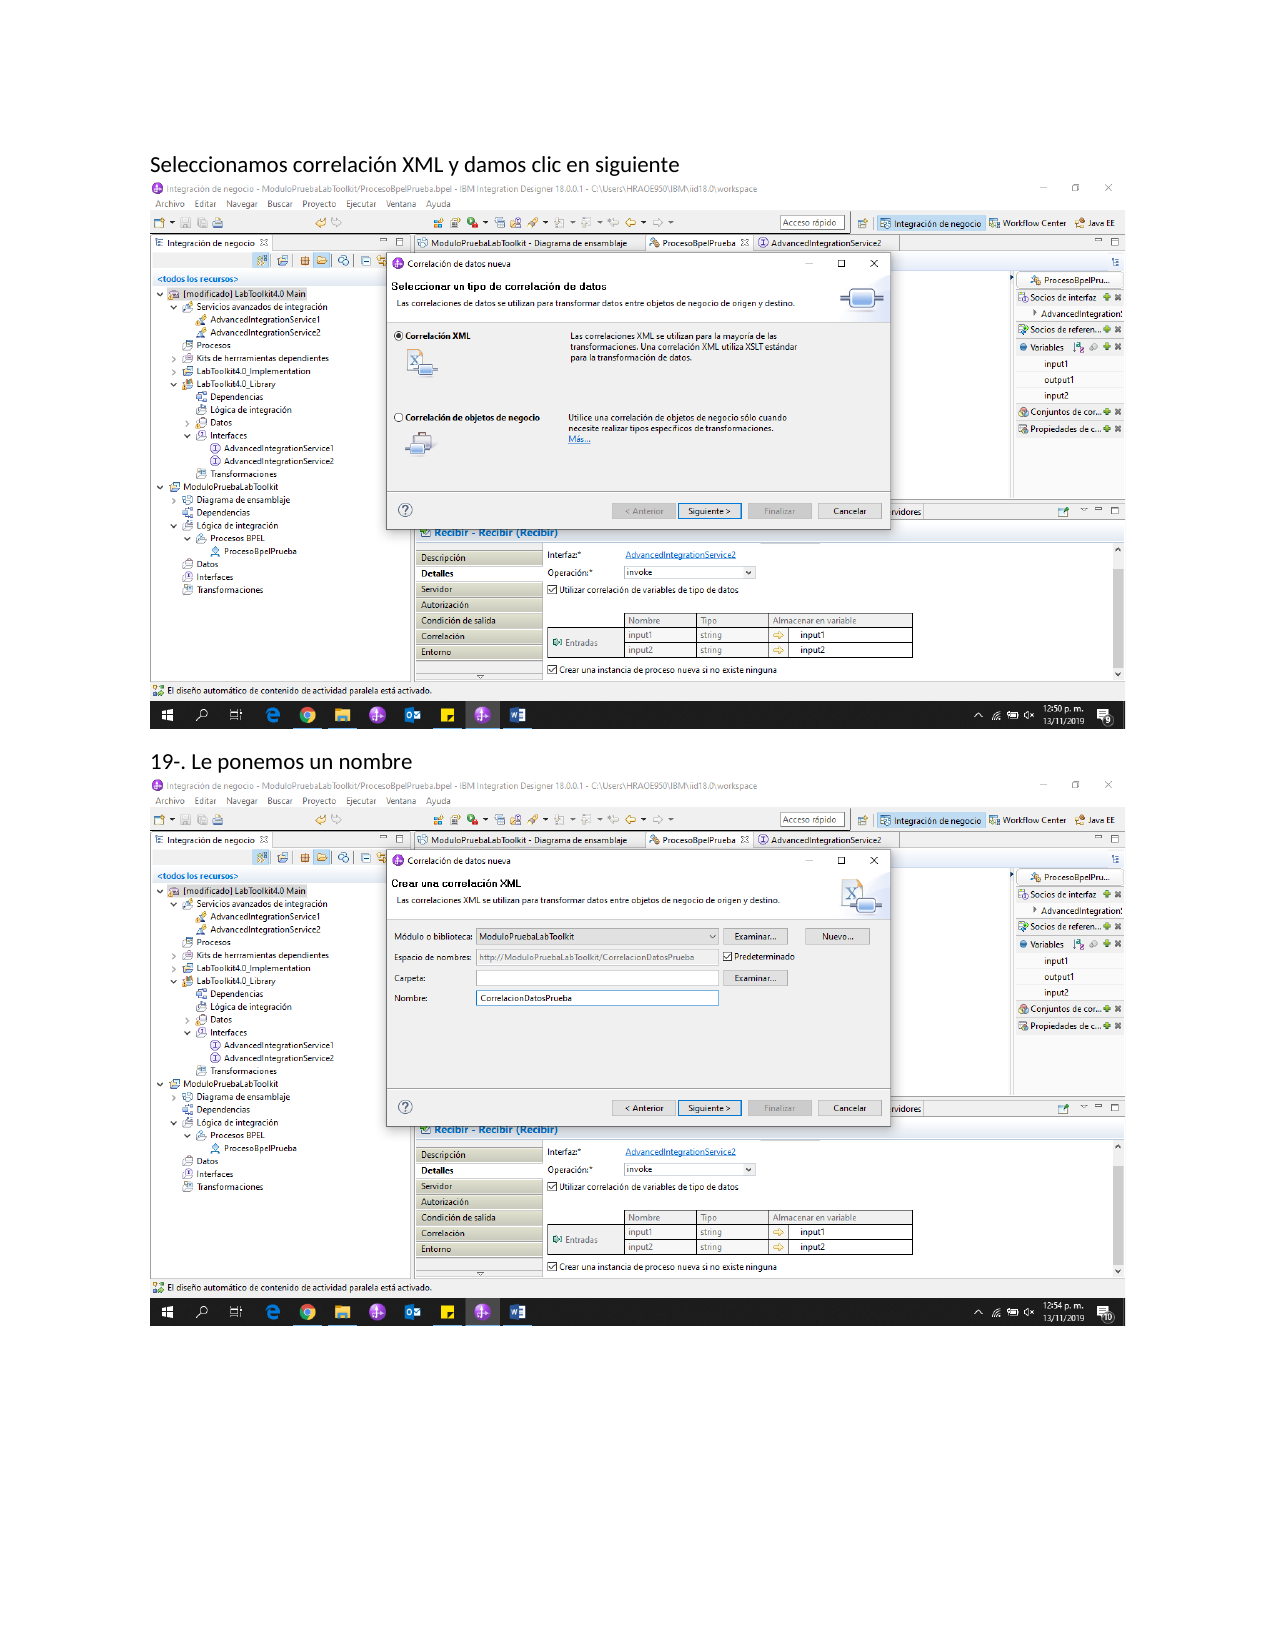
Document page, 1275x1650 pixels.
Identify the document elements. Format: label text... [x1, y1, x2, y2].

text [150, 150, 1125, 180]
picture [150, 180, 1125, 729]
picture [150, 777, 1125, 1326]
text 19-. Le ponemos un nombre [150, 747, 1125, 777]
